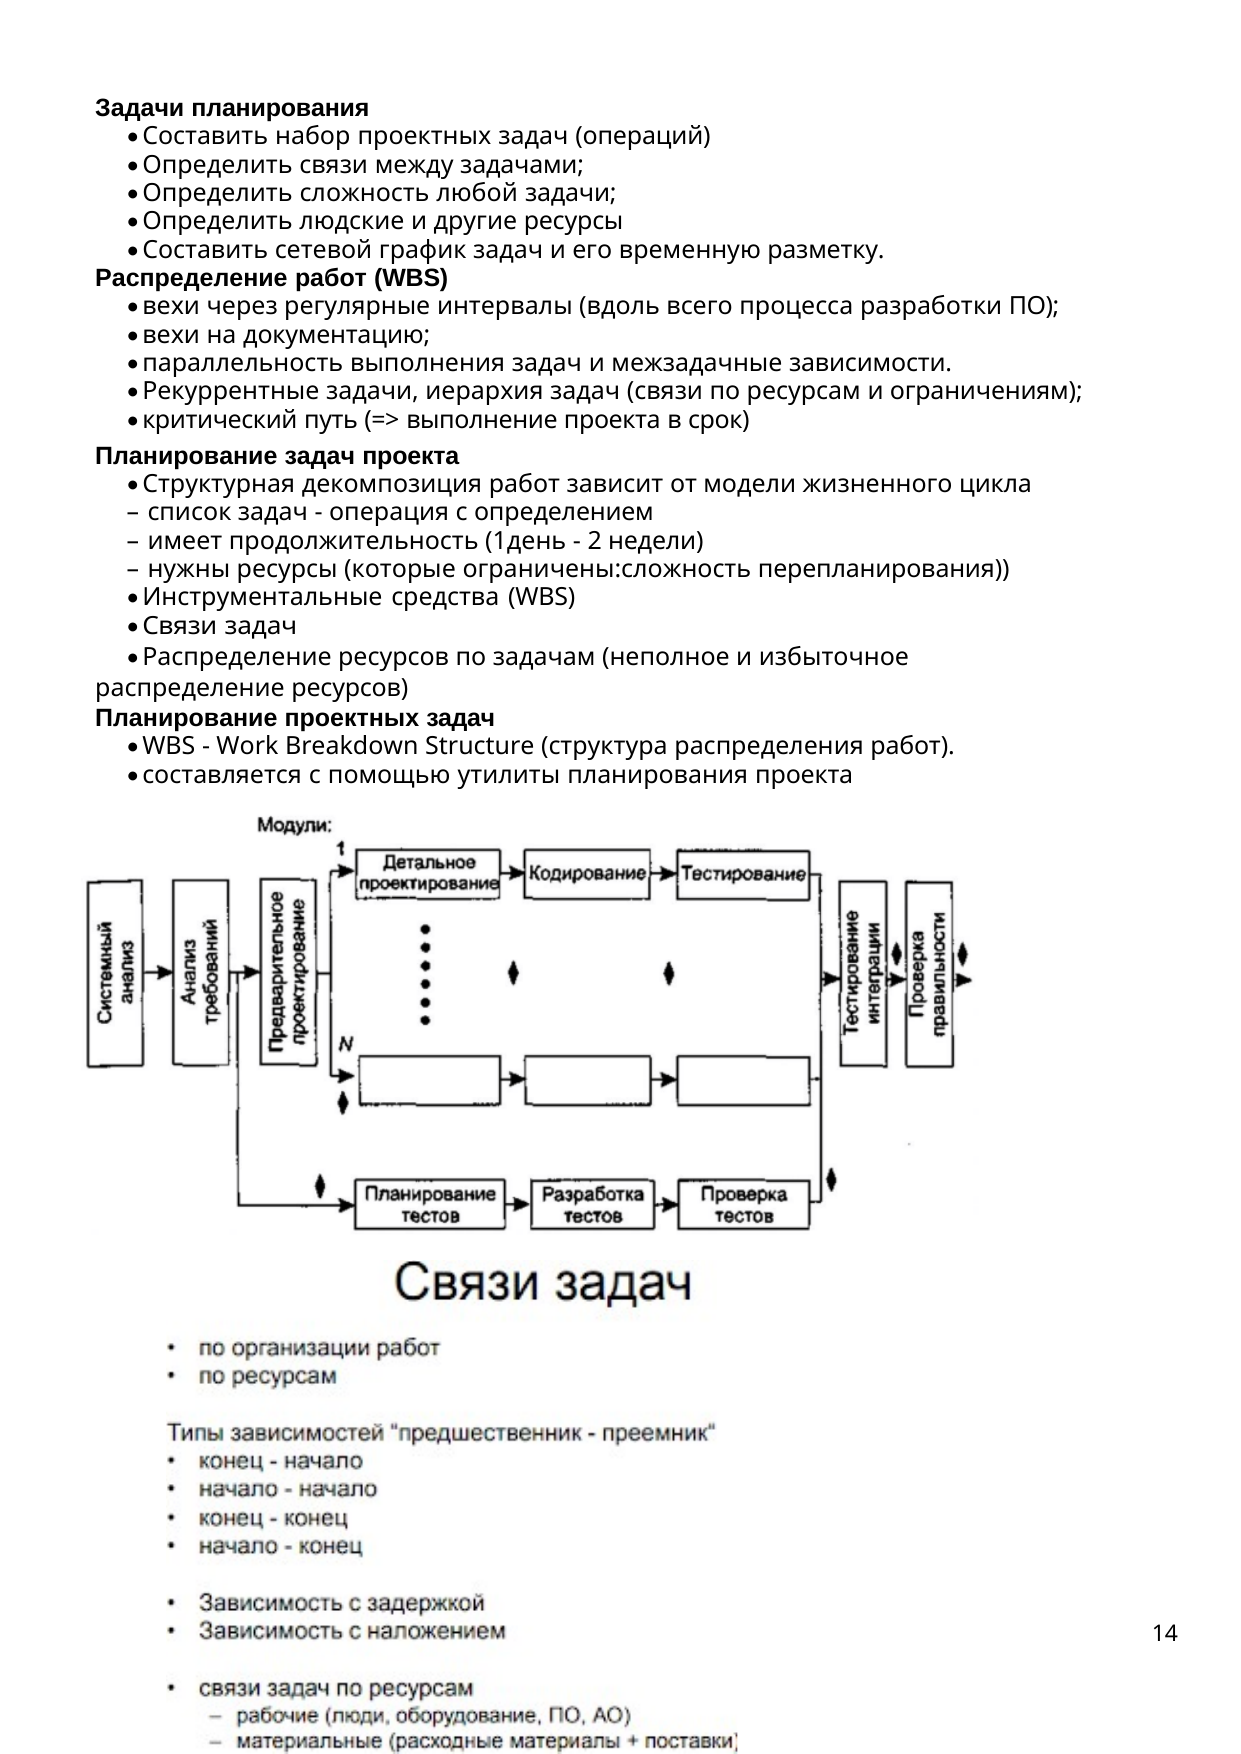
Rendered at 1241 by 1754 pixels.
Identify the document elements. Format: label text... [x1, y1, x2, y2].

list Определить сложность любой задачи; [126, 179, 1178, 207]
picture [64, 791, 979, 1248]
list имеет продолжительность (1день - 2 недели) [126, 526, 1178, 555]
list список задач - операция с определением [126, 498, 1178, 526]
list Распределение ресурсов по задачам (неполное и избыточное распределение ресурсов) [95, 640, 1052, 704]
text Задачи планирования [95, 94, 1178, 122]
list вехи через регулярные интервалы (вдоль всего процесса разработки ПО); [126, 292, 1178, 321]
list Составить набор проектных задач (операций) [126, 122, 1178, 151]
list Определить людские и другие ресурсы [126, 207, 1178, 236]
list Связи задач [126, 611, 1178, 640]
list составляется с помощью утилиты планирования проекта [126, 760, 1178, 789]
list нужны ресурсы (которые ограничены:сложность перепланирования)) [126, 555, 1178, 583]
list Инструментальные средства (WBS) [126, 583, 1178, 611]
list Рекуррентные задачи, иерархия задач (связи по ресурсам и ограничениям); [126, 377, 1178, 406]
list Структурная декомпозиция работ зависит от модели жизненного цикла [126, 470, 1178, 498]
list Определить связи между задачами; [126, 151, 1178, 179]
text Планирование проектных задач [95, 704, 1178, 732]
list Составить сетевой график задач и его временную разметку. [126, 236, 1178, 265]
list критический путь (=> выполнение проекта в срок) [126, 406, 1178, 435]
text Распределение работ (WBS) [95, 265, 1178, 292]
text Планирование задач проекта [95, 442, 1178, 470]
picture [166, 1260, 738, 1754]
list вехи на документацию; [126, 321, 1178, 349]
list WBS - Work Breakdown Structure (структура распределения работ). [126, 732, 1178, 760]
list параллельность выполнения задач и межзадачные зависимости. [126, 349, 1178, 377]
